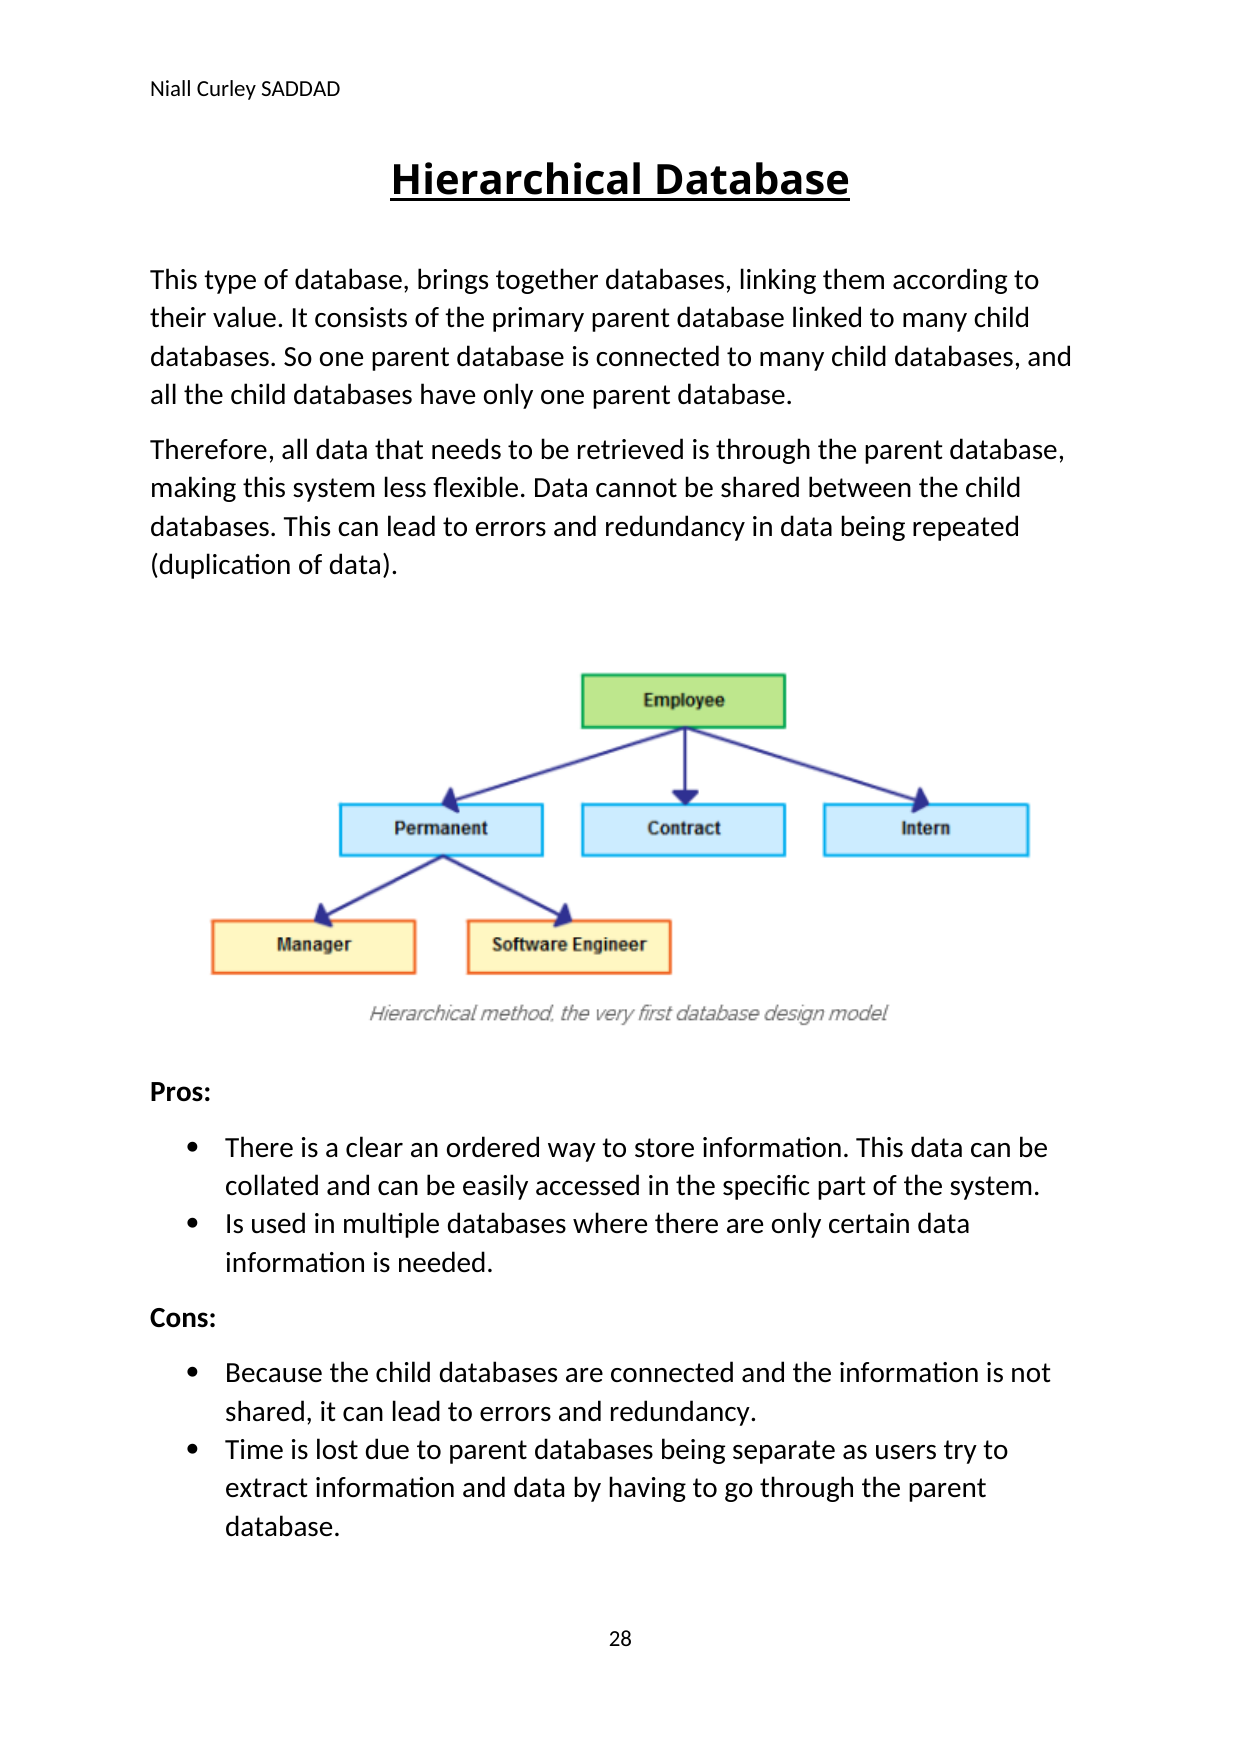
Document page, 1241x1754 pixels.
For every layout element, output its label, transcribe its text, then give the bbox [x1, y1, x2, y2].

list Is used in multiple databases where there are only certain data information is needed. [187, 1206, 1090, 1279]
subtitle Hierarchical Database [150, 150, 1090, 207]
text Cons: [150, 1299, 1090, 1335]
text Pros: [150, 1073, 1090, 1109]
list Time is lost due to parent databases being separate as users try to extract information and data by having to go through the parent database. [187, 1431, 1090, 1543]
text Therefore, all data that needs to be retrieved is through the parent database, making this system less flexible. Data cannot be shared between the child databases. This can lead to errors and redundancy in data being repeated (duplication of data). [150, 431, 1090, 582]
list Because the child databases are connected and the information is not shared, it can lead to errors and redundancy. [187, 1354, 1090, 1428]
text This type of database, brings together databases, linking them according to their value. It consists of the primary parent database linked to many child databases. So one parent database is connected to many child databases, and all the child databases have only one parent database. [150, 261, 1090, 412]
list There is a clear an ordered way to store information. This data can be collated and can be easily accessed in the specific part of the system. [187, 1129, 1090, 1203]
picture [172, 648, 1068, 1055]
